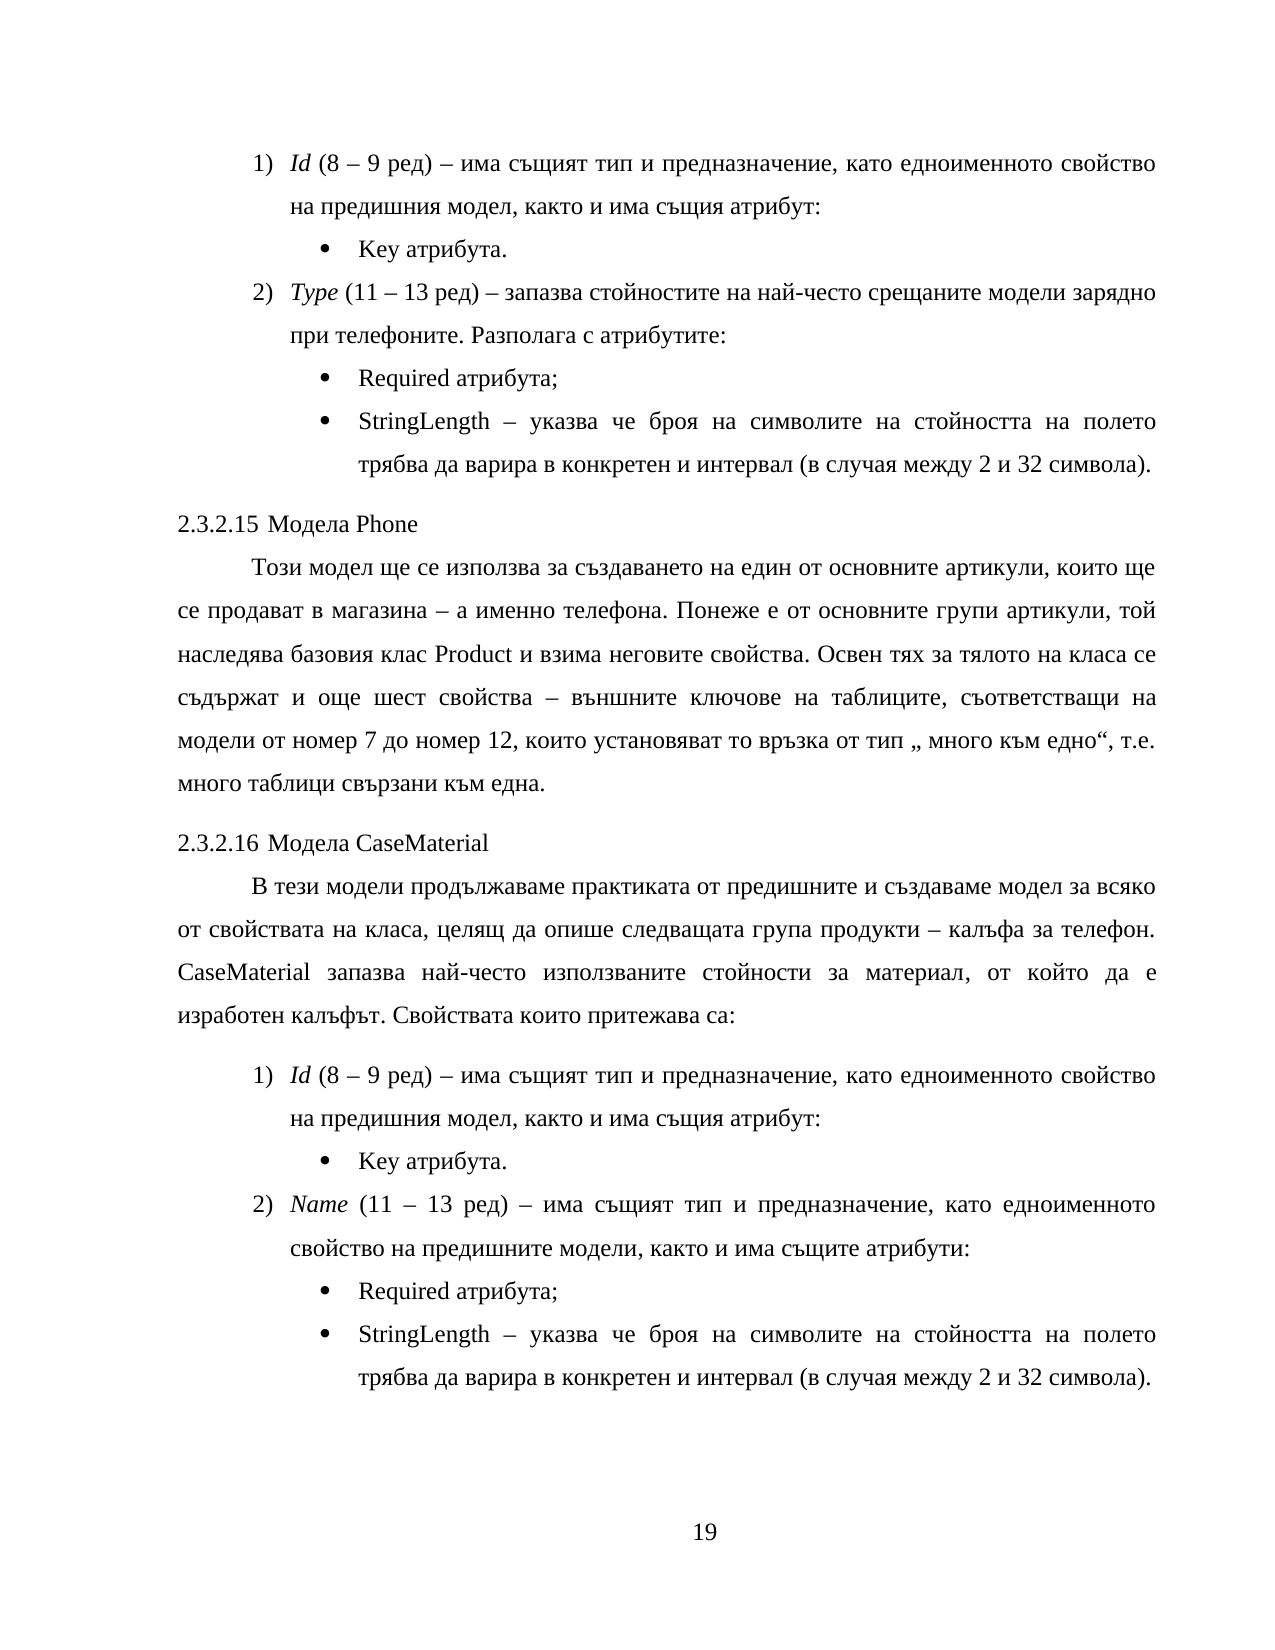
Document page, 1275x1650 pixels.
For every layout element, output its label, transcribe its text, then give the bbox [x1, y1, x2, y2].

list StringLength – указва че броя на символите на стойността на полето трябва да варира в конкретен и интервал (в случая между 2 и 32 символа). [321, 406, 1157, 478]
list Type (11 – 13 ред) – запазва стойностите на най-често срещаните модели зарядно при телефоните. Разполага с атрибутите: [252, 277, 1157, 349]
text В тези модели продължаваме практиката от предишните и създаваме модел за всяко от свойствата на класа, целящ да опише следващата група продукти – калъфа за телефон. CaseMaterial запазва най-често използваните стойности за материал, от който да е изработен калъфът. Свойствата които притежава са: [177, 871, 1157, 1029]
list Id (8 – 9 ред) – има същият тип и предназначение, като едноименното свойство на предишния модел, както и има същия атрибут: [252, 1060, 1157, 1132]
list Name (11 – 13 ред) – има същият тип и предназначение, като едноименното свойство на предишните модели, както и има същите атрибути: [252, 1189, 1157, 1261]
list Id (8 – 9 ред) – има същият тип и предназначение, като едноименното свойство на предишния модел, както и има същия атрибут: [252, 148, 1157, 219]
list Required атрибута; [321, 363, 1157, 392]
list Required атрибута; [321, 1276, 1157, 1304]
subtitle Модела CaseMaterial [177, 828, 1157, 857]
text Този модел ще се използва за създаването на един от основните артикули, които ще се продават в магазина – а именно телефона. Понеже е от основните групи артикули, той наследява базовия клас Product и взима неговите свойства. Освен тях за тялото на класа се съдържат и още шест свойства – външните ключове на таблиците, съответстващи на модели от номер 7 до номер 12, които установяват то връзка от тип „ много към едно“, т.е. много таблици свързани към една. [177, 552, 1157, 797]
list Key атрибута. [321, 234, 1157, 263]
list StringLength – указва че броя на символите на стойността на полето трябва да варира в конкретен и интервал (в случая между 2 и 32 символа). [321, 1319, 1157, 1391]
list Key атрибута. [321, 1146, 1157, 1175]
subtitle Модела Phone [177, 509, 1157, 538]
